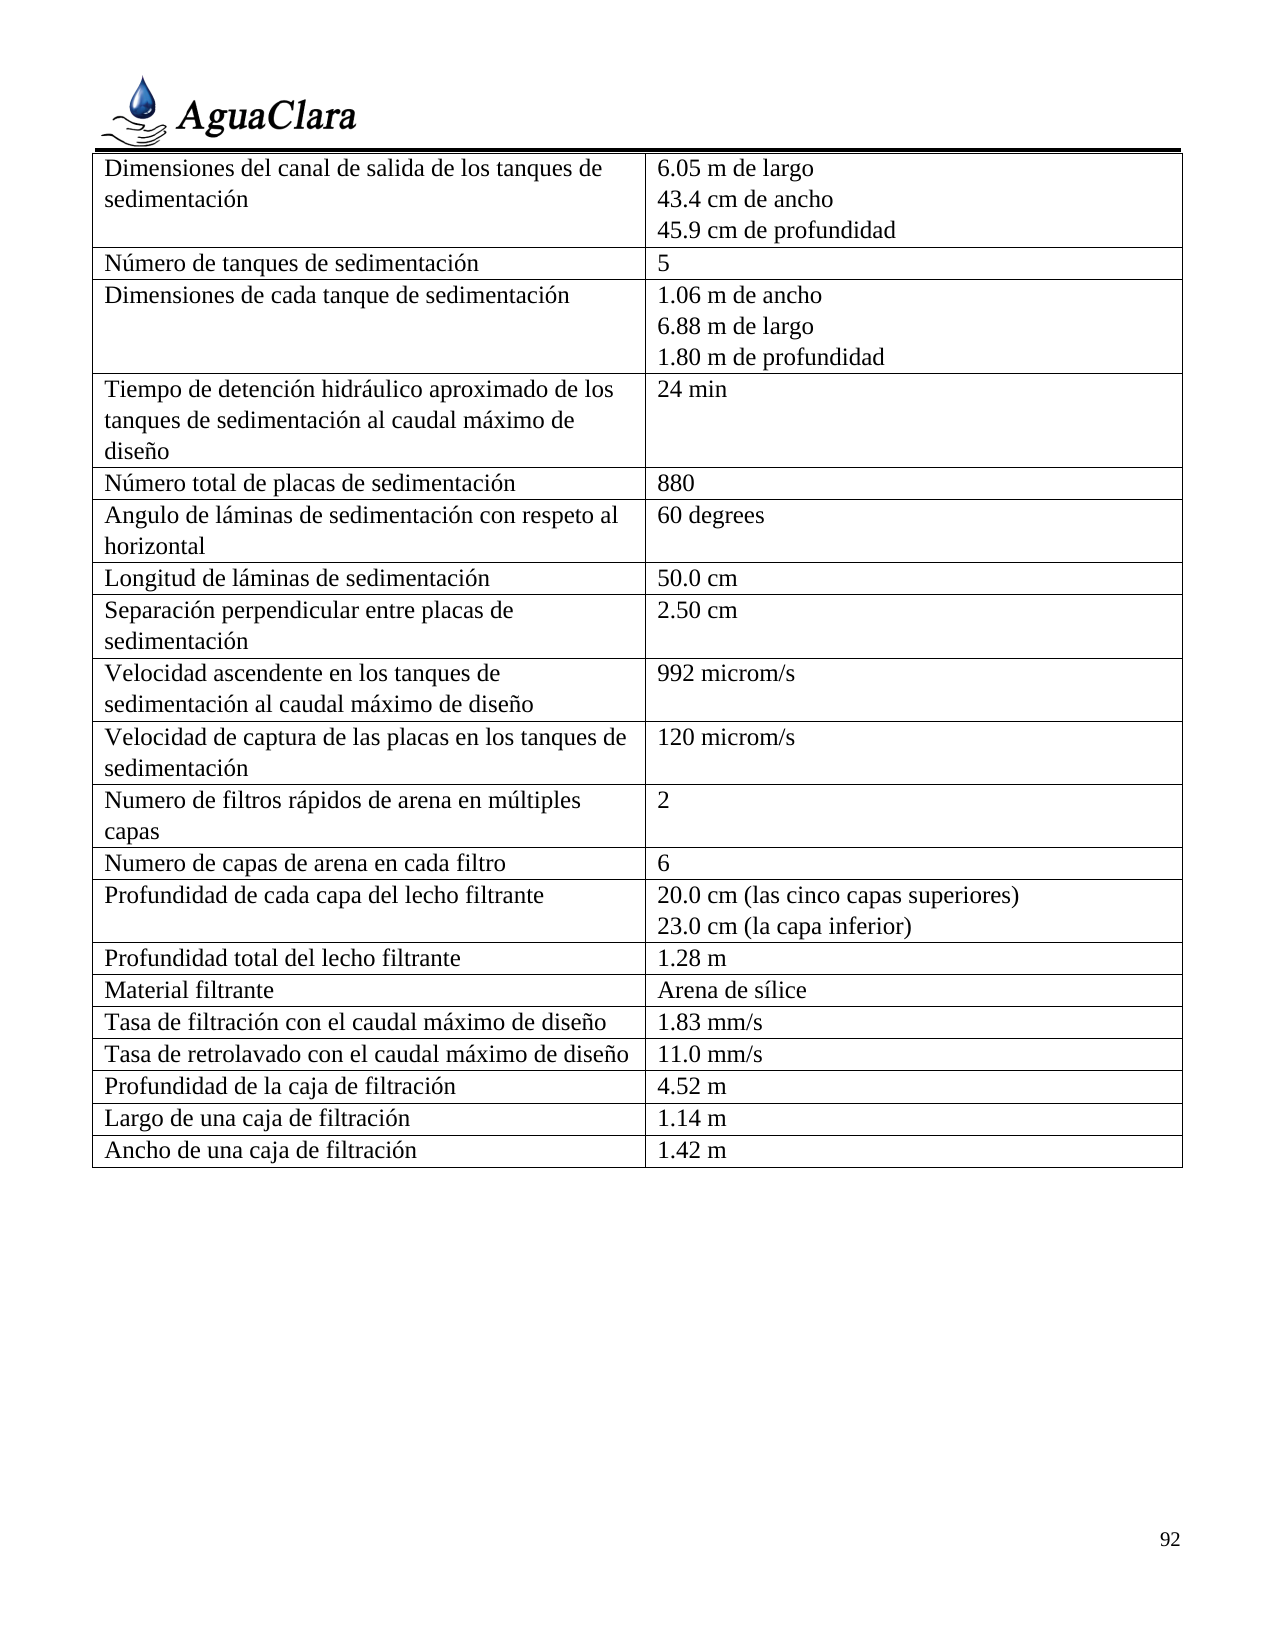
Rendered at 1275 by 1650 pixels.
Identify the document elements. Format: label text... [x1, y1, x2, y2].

table_cell Número total de placas de sedimentación [93, 468, 645, 499]
table_cell Separación perpendicular entre placas de sedimentación [93, 595, 645, 657]
table_cell Material filtrante [93, 975, 645, 1006]
table_cell Tasa de retrolavado con el caudal máximo de diseño [93, 1039, 645, 1070]
table_cell 1.42 m [646, 1136, 1182, 1167]
table_cell 6.05 m de largo 43.4 cm de ancho 45.9 cm de profundidad [646, 154, 1182, 247]
table_cell 60 degrees [646, 500, 1182, 562]
table_cell 50.0 cm [646, 563, 1182, 594]
table_cell Angulo de láminas de sedimentación con respeto al horizontal [93, 500, 645, 562]
table_cell Longitud de láminas de sedimentación [93, 563, 645, 594]
table_cell 1.14 m [646, 1104, 1182, 1134]
table_cell Velocidad ascendente en los tanques de sedimentación al caudal máximo de diseño [93, 659, 645, 721]
table_cell Profundidad total del lecho filtrante [93, 943, 645, 974]
table_cell Velocidad de captura de las placas en los tanques de sedimentación [93, 722, 645, 784]
table_cell 1.06 m de ancho 6.88 m de largo 1.80 m de profundidad [646, 280, 1182, 373]
table_cell Arena de sílice [646, 975, 1182, 1006]
table_cell Dimensiones del canal de salida de los tanques de sedimentación [93, 154, 645, 247]
table_cell 1.83 mm/s [646, 1007, 1182, 1038]
table_cell 880 [646, 468, 1182, 499]
table_cell 992 microm/s [646, 659, 1182, 721]
table_cell 11.0 mm/s [646, 1039, 1182, 1070]
table_cell Numero de filtros rápidos de arena en múltiples capas [93, 785, 645, 847]
table_cell 6 [646, 848, 1182, 879]
table_cell Dimensiones de cada tanque de sedimentación [93, 280, 645, 373]
table_cell 4.52 m [646, 1071, 1182, 1102]
table_cell Numero de capas de arena en cada filtro [93, 848, 645, 879]
picture [94, 75, 373, 148]
table_cell Número de tanques de sedimentación [93, 248, 645, 279]
table_cell Tasa de filtración con el caudal máximo de diseño [93, 1007, 645, 1038]
table_cell 120 microm/s [646, 722, 1182, 784]
table_cell 5 [646, 248, 1182, 279]
table_cell Profundidad de la caja de filtración [93, 1071, 645, 1102]
table_cell Tiempo de detención hidráulico aproximado de los tanques de sedimentación al caudal máximo de diseño [93, 374, 645, 467]
table_cell Largo de una caja de filtración [93, 1104, 645, 1134]
table_cell 2 [646, 785, 1182, 847]
table_cell Profundidad de cada capa del lecho filtrante [93, 880, 645, 942]
table_cell 20.0 cm (las cinco capas superiores) 23.0 cm (la capa inferior) [646, 880, 1182, 942]
table_cell 24 min [646, 374, 1182, 467]
table_cell 1.28 m [646, 943, 1182, 974]
table_cell 2.50 cm [646, 595, 1182, 657]
table_cell Ancho de una caja de filtración [93, 1136, 645, 1167]
